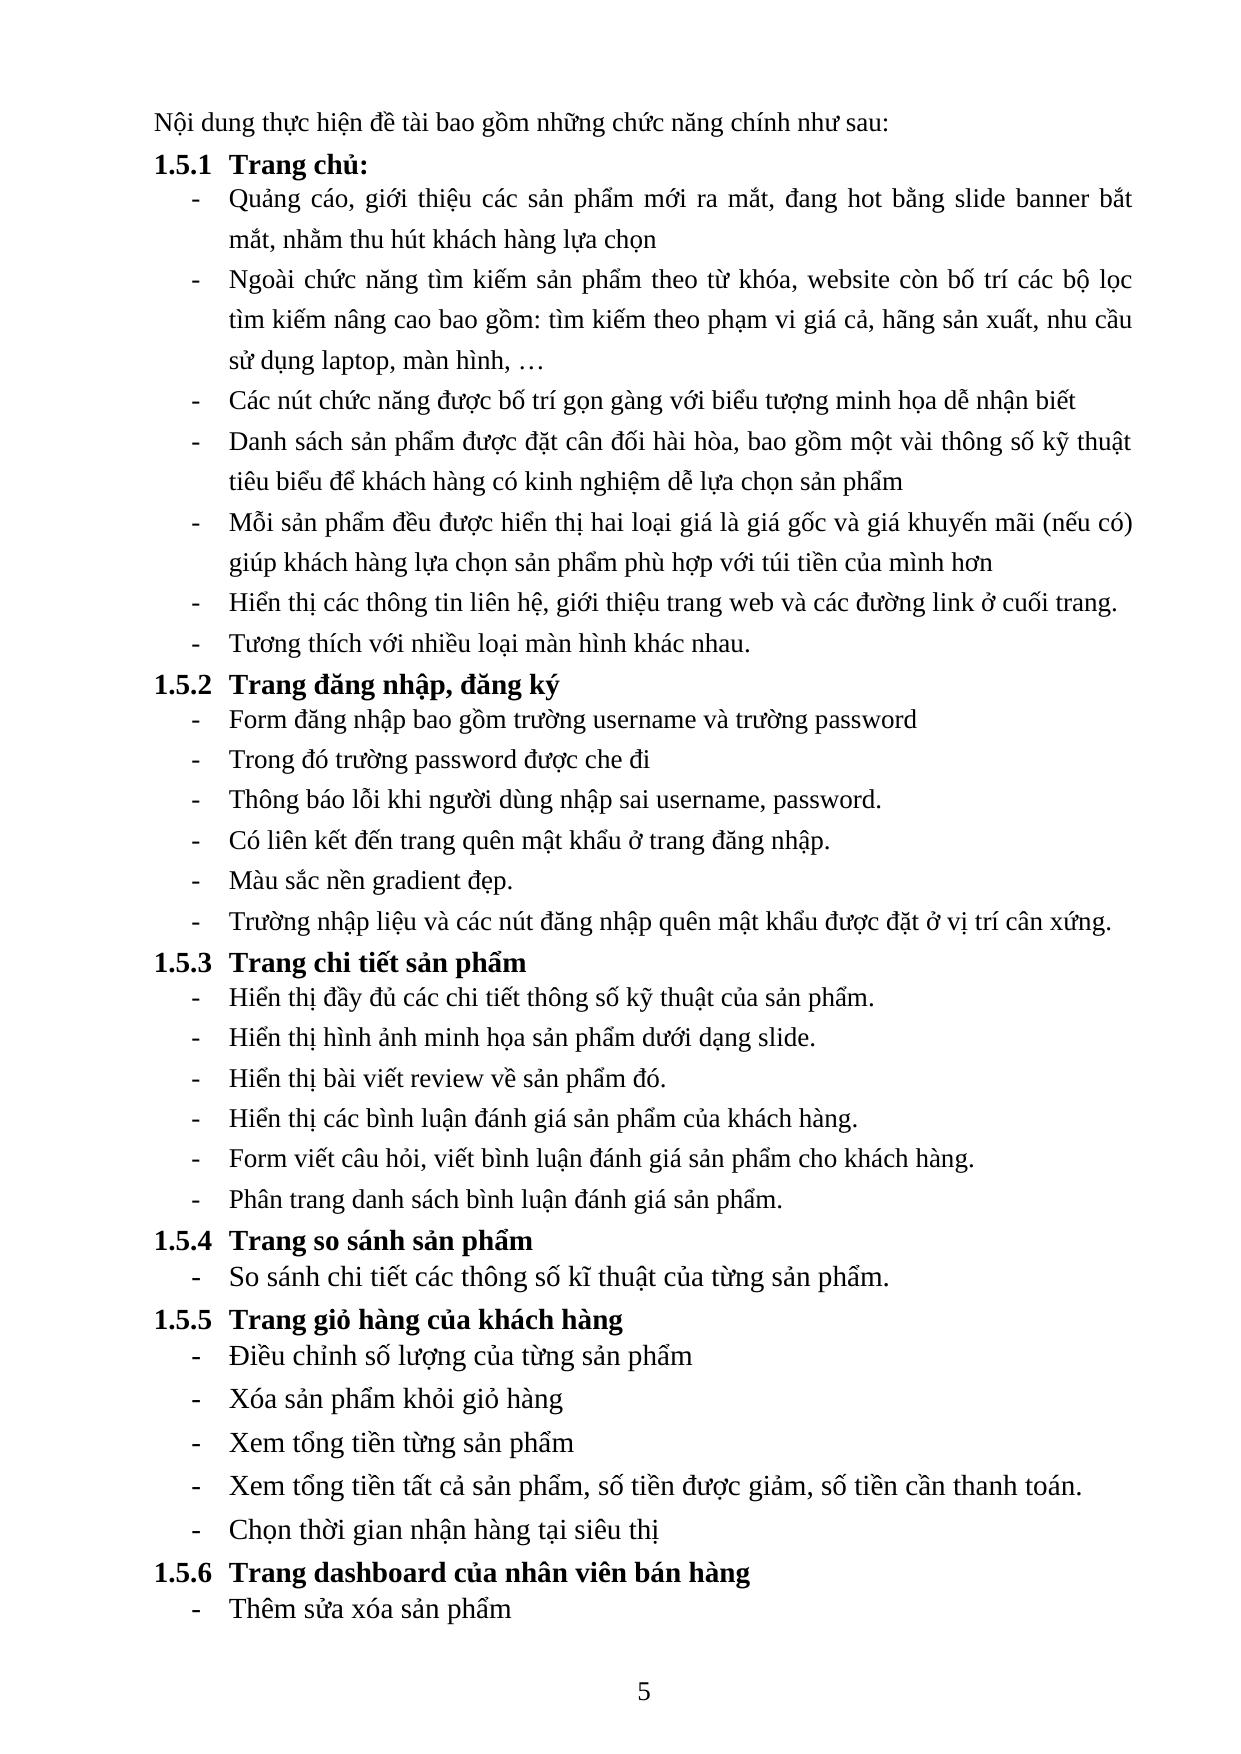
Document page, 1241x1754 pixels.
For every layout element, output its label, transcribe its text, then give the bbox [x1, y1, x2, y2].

list Hiển thị các bình luận đánh giá sản phẩm của khách hàng. [191, 1102, 1134, 1133]
list Xem tổng tiền từng sản phẩm [191, 1425, 1134, 1458]
list Ngoài chức năng tìm kiếm sản phẩm theo từ khóa, website còn bố trí các bộ lọc tìm kiếm nâng cao bao gồm: tìm kiếm theo phạm vi giá cả, hãng sản xuất, nhu cầu sử dụng laptop, màn hình, … [191, 263, 1134, 375]
list Trang đăng nhập, đăng ký [153, 667, 1134, 701]
text Nội dung thực hiện đề tài bao gồm những chức năng chính như sau: [153, 106, 1134, 137]
list Thông báo lỗi khi người dùng nhập sai username, password. [191, 784, 1134, 815]
list Trang dashboard của nhân viên bán hàng [153, 1556, 1134, 1589]
list Danh sách sản phẩm được đặt cân đối hài hòa, bao gồm một vài thông số kỹ thuật tiêu biểu để khách hàng có kinh nghiệm dễ lựa chọn sản phẩm [191, 425, 1134, 496]
list Quảng cáo, giới thiệu các sản phẩm mới ra mắt, đang hot bằng slide banner bắt mắt, nhằm thu hút khách hàng lựa chọn [191, 182, 1134, 254]
list Form viết câu hỏi, viết bình luận đánh giá sản phẩm cho khách hàng. [191, 1142, 1134, 1174]
list Phân trang danh sách bình luận đánh giá sản phẩm. [191, 1183, 1134, 1214]
list Trong đó trường password được che đi [191, 743, 1134, 774]
list Form đăng nhập bao gồm trường username và trường password [191, 703, 1134, 734]
list Thêm sửa xóa sản phẩm [191, 1591, 1134, 1625]
list Hiển thị bài viết review về sản phẩm đó. [191, 1062, 1134, 1093]
list Trang so sánh sản phẩm [153, 1223, 1134, 1257]
list Trường nhập liệu và các nút đăng nhập quên mật khẩu được đặt ở vị trí cân xứng. [191, 905, 1134, 936]
list Có liên kết đến trang quên mật khẩu ở trang đăng nhập. [191, 824, 1134, 855]
list Điều chỉnh số lượng của từng sản phẩm [191, 1338, 1134, 1371]
list Hiển thị đầy đủ các chi tiết thông số kỹ thuật của sản phẩm. [191, 981, 1134, 1012]
list Mỗi sản phẩm đều được hiển thị hai loại giá là giá gốc và giá khuyến mãi (nếu có) giúp khách hàng lựa chọn sản phẩm phù hợp với túi tiền của mình hơn [191, 506, 1134, 577]
list Chọn thời gian nhận hàng tại siêu thị [191, 1512, 1134, 1546]
list So sánh chi tiết các thông số kĩ thuật của từng sản phẩm. [191, 1259, 1134, 1292]
list Trang giỏ hàng của khách hàng [153, 1302, 1134, 1336]
list Trang chi tiết sản phẩm [153, 945, 1134, 979]
list Màu sắc nền gradient đẹp. [191, 864, 1134, 896]
list Xem tổng tiền tất cả sản phẩm, số tiền được giảm, số tiền cần thanh toán. [191, 1468, 1134, 1502]
list Trang chủ: [153, 147, 1134, 180]
list Tương thích với nhiều loại màn hình khác nhau. [191, 627, 1134, 658]
list Hiển thị hình ảnh minh họa sản phẩm dưới dạng slide. [191, 1021, 1134, 1052]
list Hiển thị các thông tin liên hệ, giới thiệu trang web và các đường link ở cuối trang. [191, 586, 1134, 618]
list Xóa sản phẩm khỏi giỏ hàng [191, 1381, 1134, 1415]
list Các nút chức năng được bố trí gọn gàng với biểu tượng minh họa dễ nhận biết [191, 384, 1134, 416]
